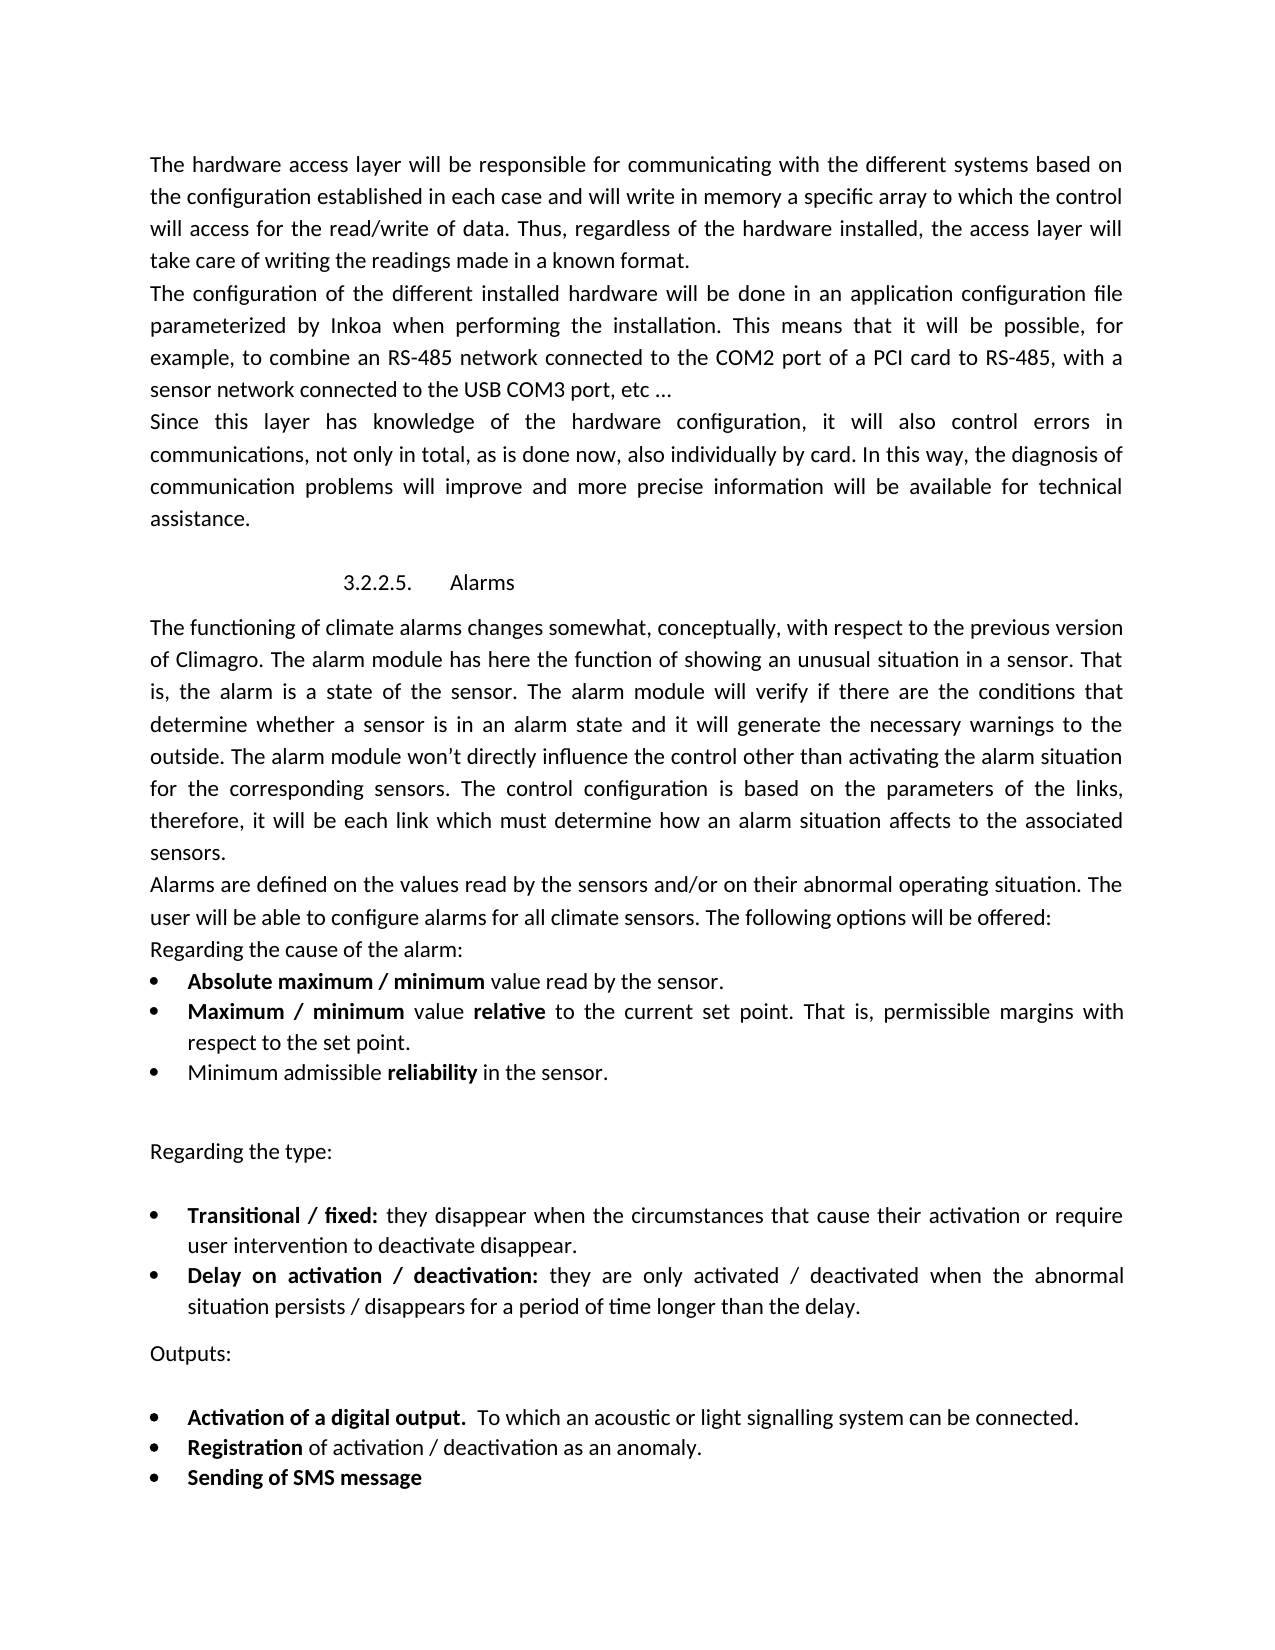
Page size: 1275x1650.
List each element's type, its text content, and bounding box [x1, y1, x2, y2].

text The hardware access layer will be responsible for communicating with the different systems based on the configuration established in each case and will write in memory a specific array to which the control will access for the read/write of data. Thus, regardless of the hardware installed, the access layer will take care of writing the readings made in a known format. [150, 150, 1125, 274]
list Registration of activation / deactivation as an anomaly. [150, 1433, 1125, 1461]
subtitle Alarms [412, 568, 1125, 596]
text The configuration of the different installed hardware will be done in an application configuration file parameterized by Inkoa when performing the installation. This means that it will be possible, for example, to combine an RS-485 network connected to the COM2 port of a PCI card to RS-485, with a sensor network connected to the USB COM3 port, etc ... [150, 279, 1125, 403]
list Absolute maximum / minimum value read by the sensor. [150, 967, 1125, 995]
text Regarding the type: [150, 1137, 1125, 1165]
text The functioning of climate alarms changes somewhat, conceptually, with respect to the previous version of Climagro. The alarm module has here the function of showing an unusual situation in a sensor. That is, the alarm is a state of the sensor. The alarm module will verify if there are the conditions that determine whether a sensor is in an alarm state and it will generate the necessary warnings to the outside. The alarm module won’t directly influence the control other than activating the alarm situation for the corresponding sensors. The control configuration is based on the parameters of the links, therefore, it will be each link which must determine how an alarm situation affects to the associated sensors. [150, 613, 1125, 866]
text Alarms are defined on the values read by the sensors and/or on their abnormal operating situation. The user will be able to configure alarms for all climate sensors. The following options will be offered: [150, 871, 1125, 931]
list Maximum / minimum value relative to the current set point. That is, permissible margins with respect to the set point. [150, 997, 1125, 1056]
list Minimum admissible reliability in the sensor. [150, 1058, 1125, 1086]
list Transitional / fixed: they disappear when the circumstances that cause their activation or require user intervention to deactivate disappear. [150, 1201, 1125, 1259]
list Delay on activation / deactivation: they are only activated / deactivated when the abnormal situation persists / disappears for a period of time longer than the delay. [150, 1262, 1125, 1320]
text Since this layer has knowledge of the hardware configuration, it will also control errors in communications, not only in total, as is done now, also individually by card. In this way, the diagnosis of communication problems will improve and more precise information will be available for technical assistance. [150, 407, 1125, 532]
text Regarding the cause of the alarm: [150, 935, 1125, 963]
list Activation of a digital output. To which an acoustic or light signalling system can be connected. [150, 1403, 1125, 1431]
list Sending of SMS message [150, 1463, 1125, 1492]
text Outputs: [150, 1339, 1125, 1367]
